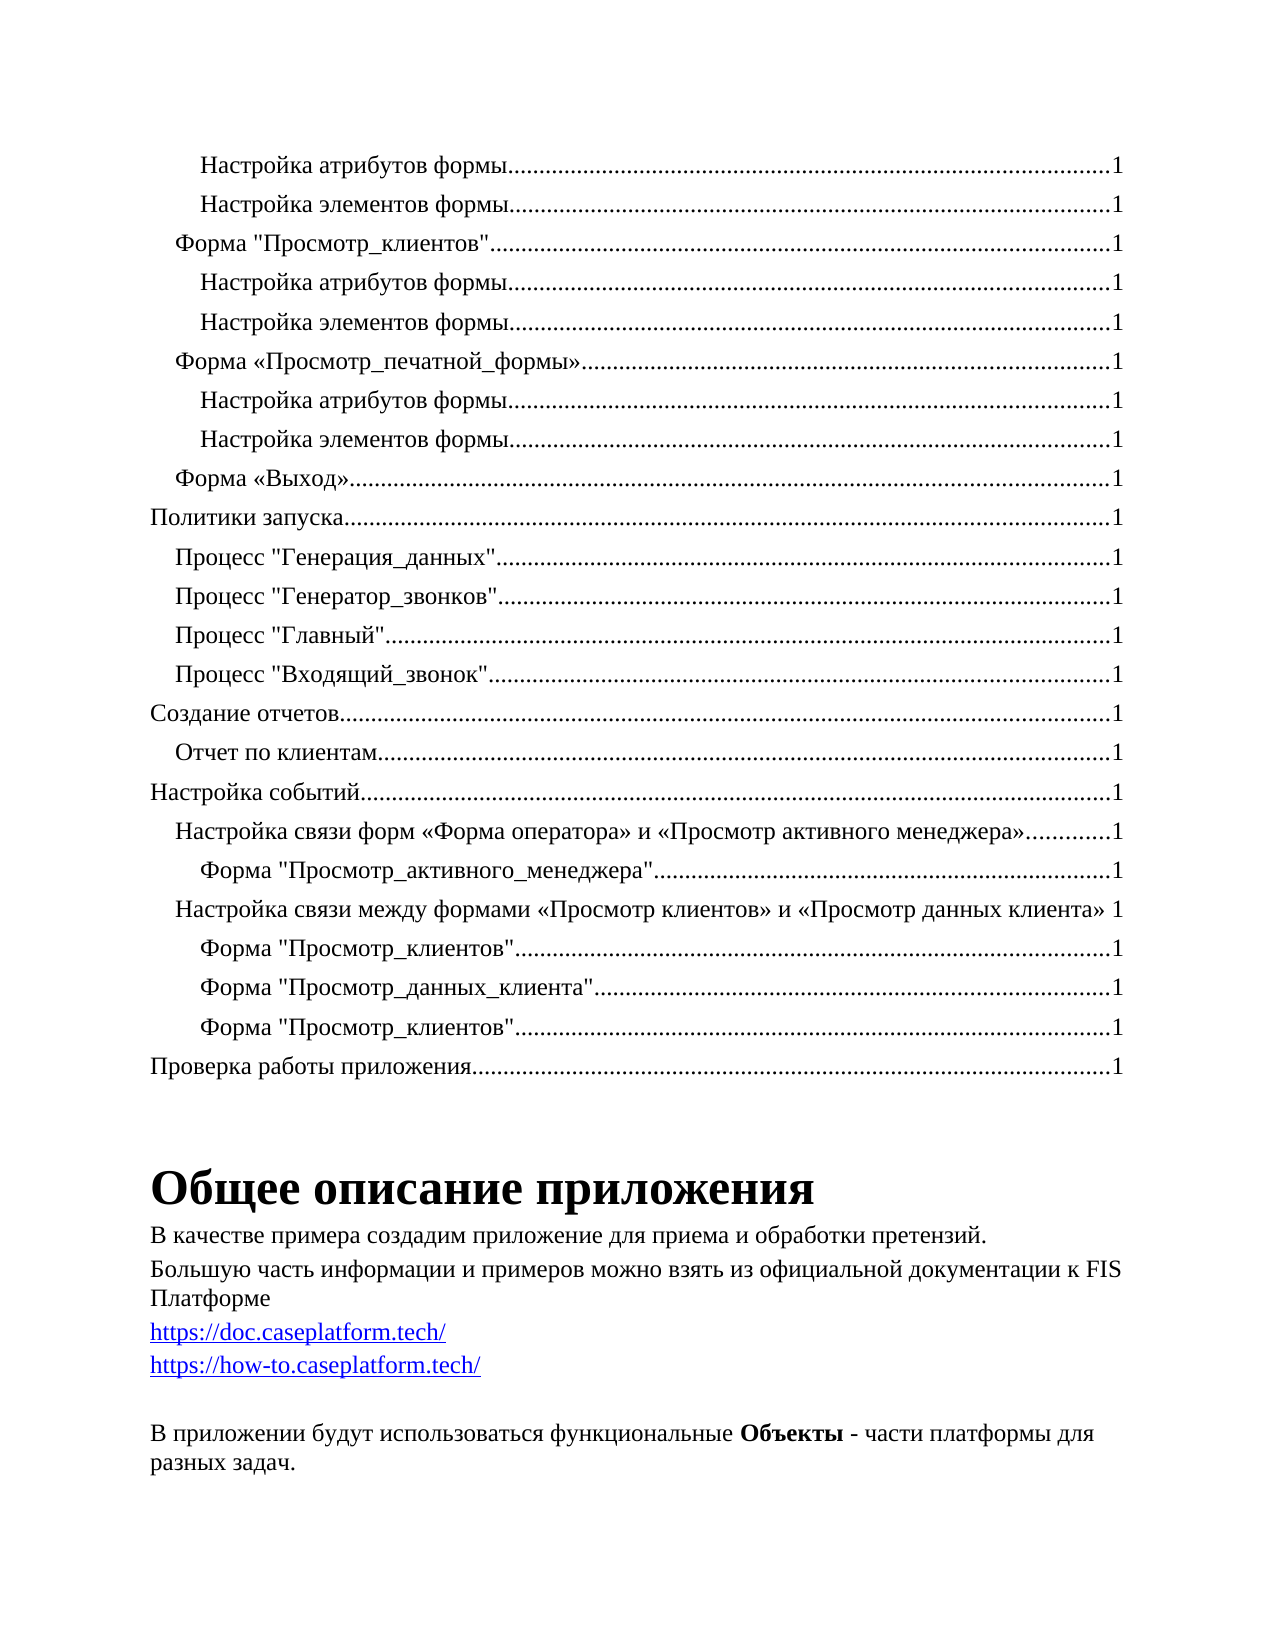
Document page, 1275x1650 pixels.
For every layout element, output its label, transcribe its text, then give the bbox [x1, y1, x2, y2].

text Большую часть информации и примеров можно взять из официальной документации к FIS Платформе [150, 1254, 1125, 1312]
text В приложении будут использоваться функциональные Объекты - части платформы для разных задач. [150, 1418, 1125, 1476]
text https://how-to.caseplatform.tech/ [150, 1351, 1125, 1379]
subtitle Общее описание приложения [150, 1158, 1125, 1215]
text https://doc.caseplatform.tech/ [150, 1317, 1125, 1346]
text В качестве примера создадим приложение для приема и обработки претензий. [150, 1220, 1125, 1249]
